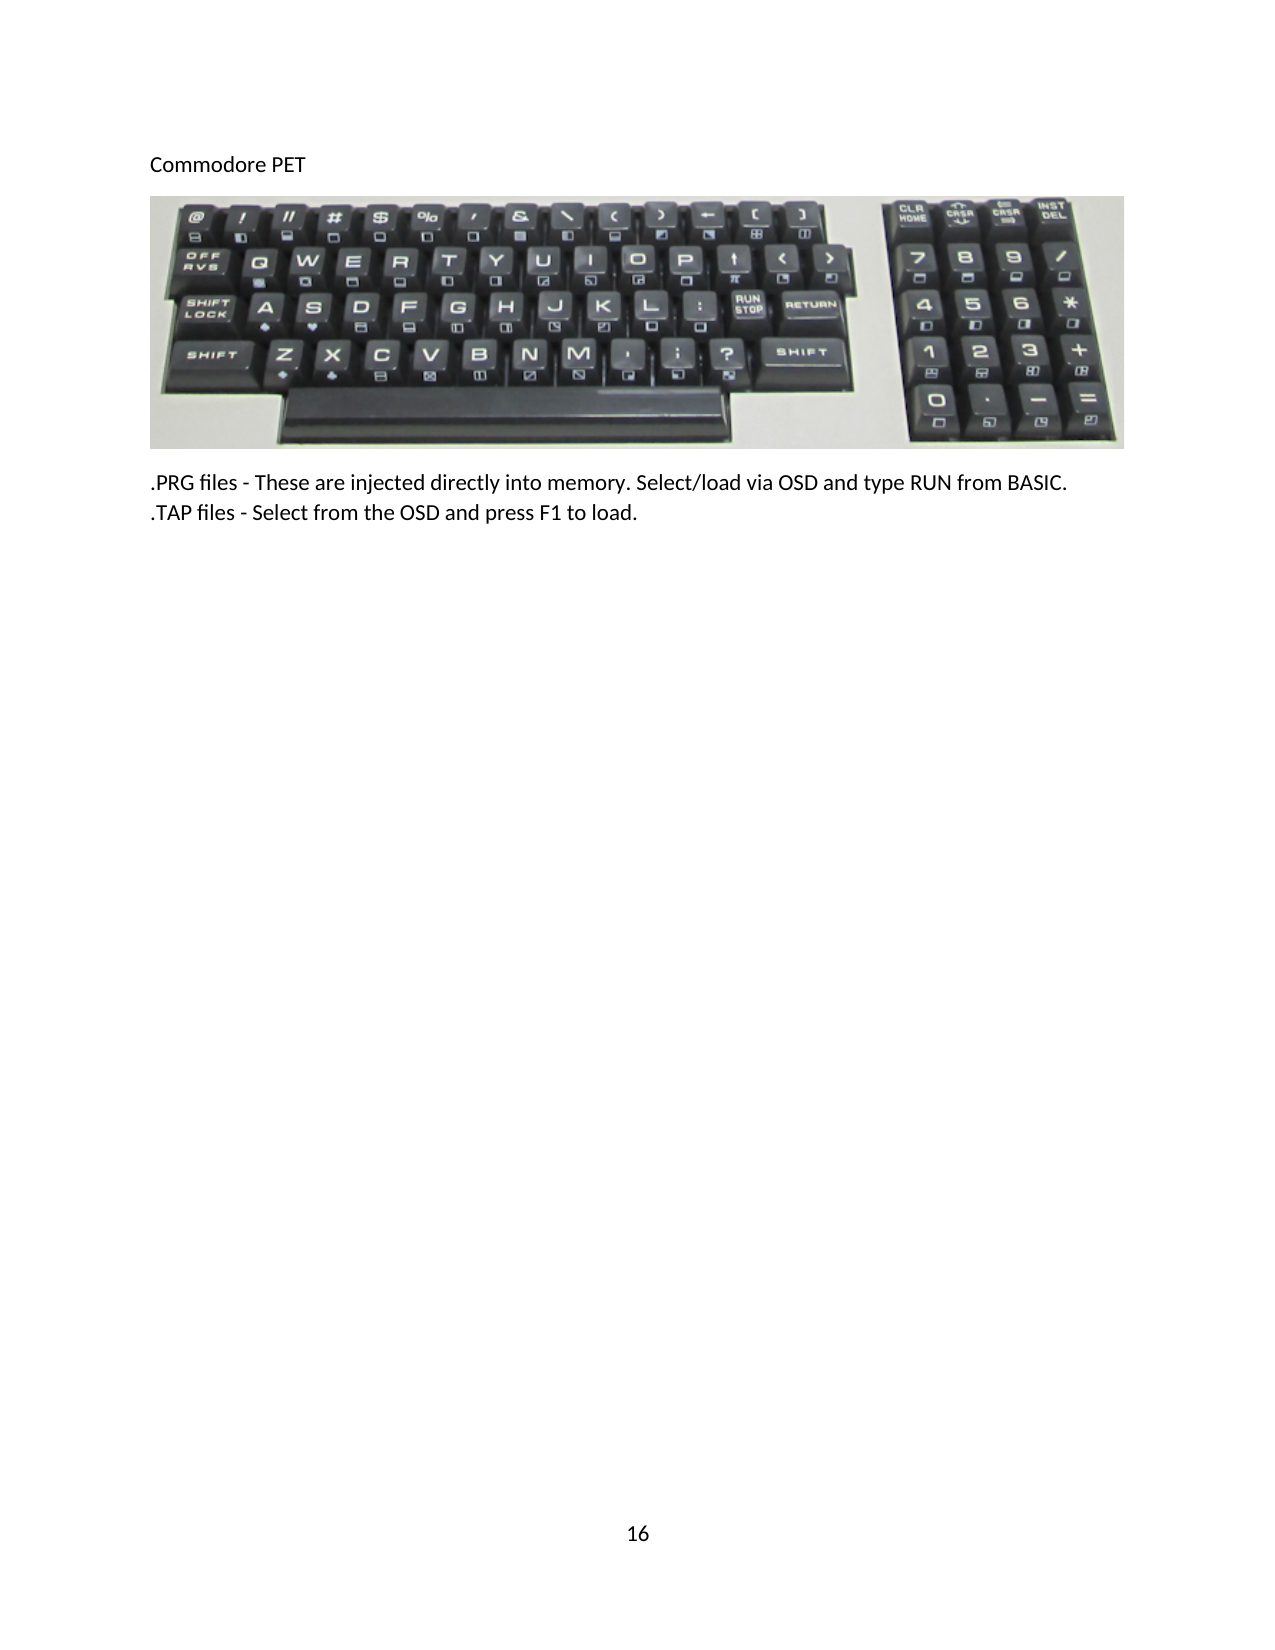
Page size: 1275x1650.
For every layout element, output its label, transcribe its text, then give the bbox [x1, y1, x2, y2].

text .PRG files - These are injected directly into memory. Select/load via OSD and type RUN from BASIC. .TAP files - Select from the OSD and press F1 to load. [150, 468, 1125, 526]
text Commodore PET [150, 150, 1125, 178]
picture [150, 196, 1125, 449]
